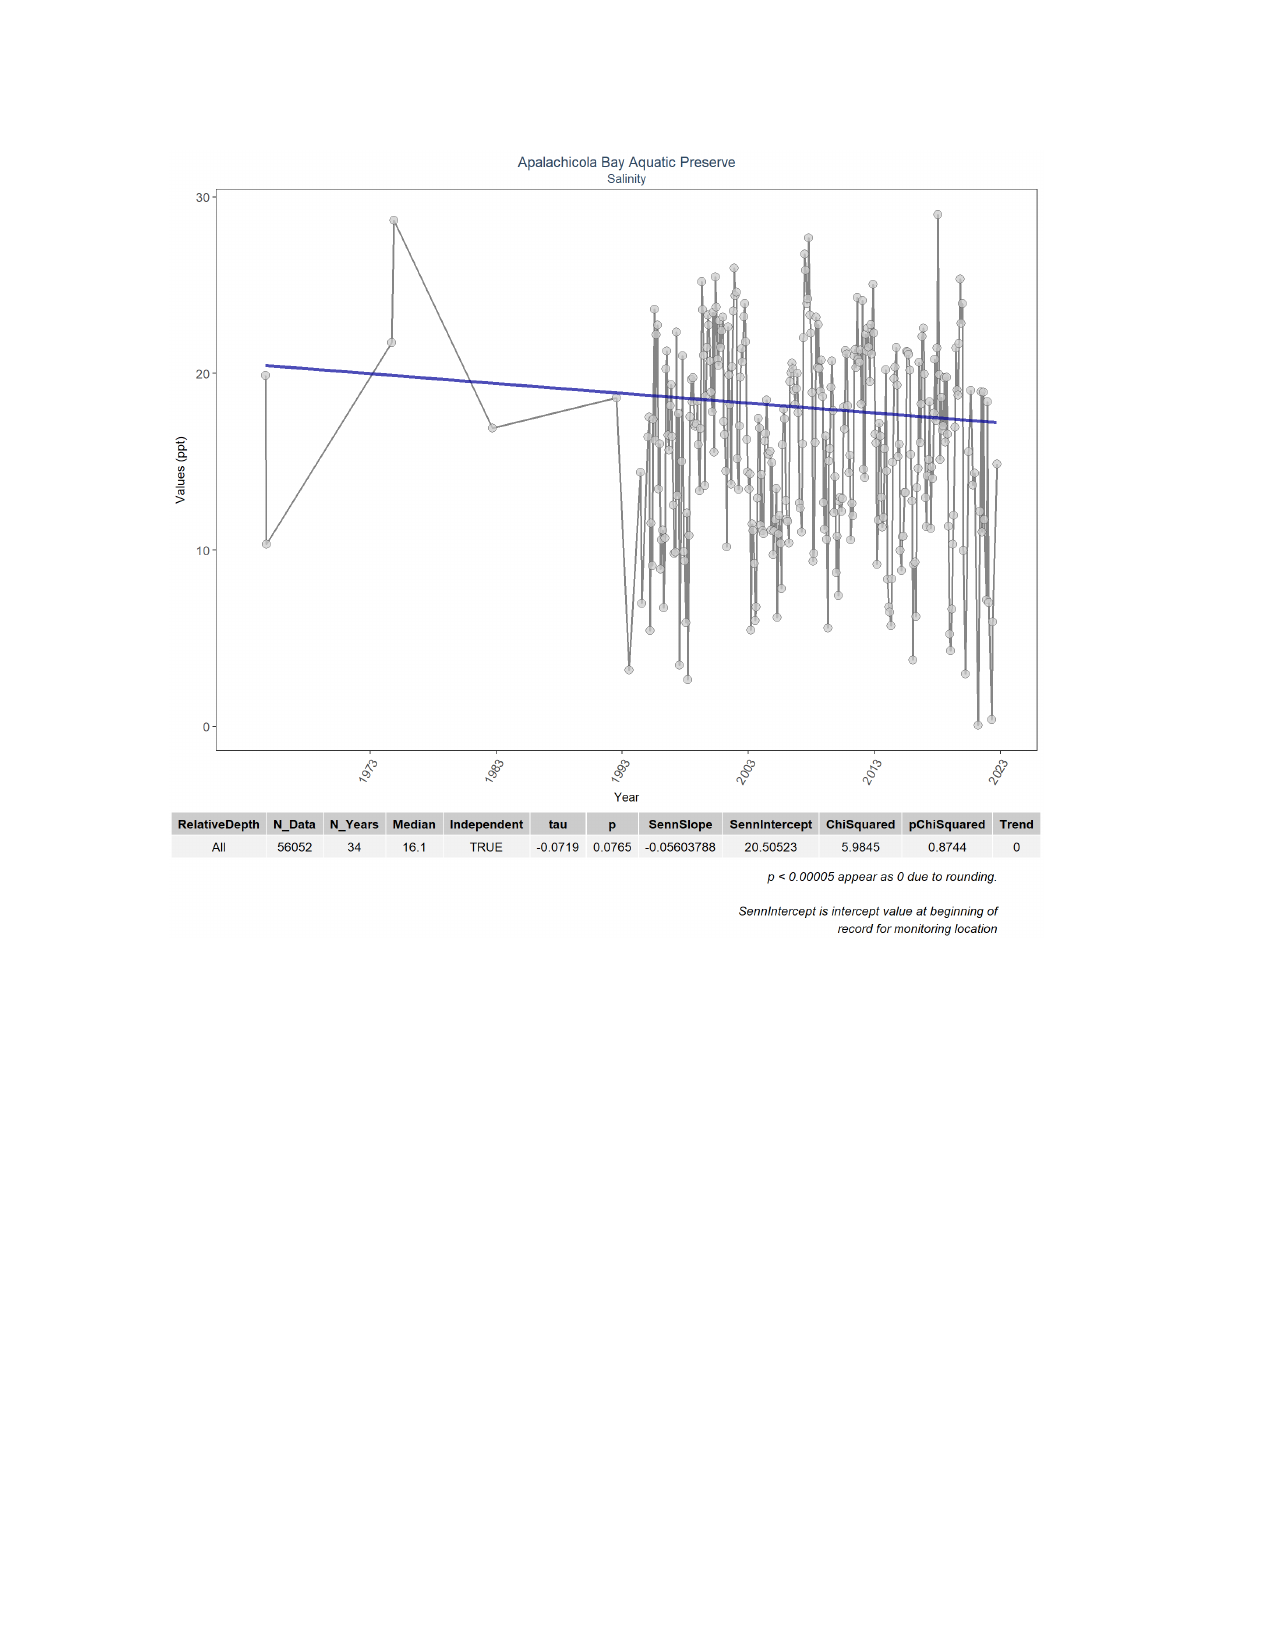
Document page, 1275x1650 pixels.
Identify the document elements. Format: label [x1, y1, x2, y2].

picture [168, 150, 1044, 938]
